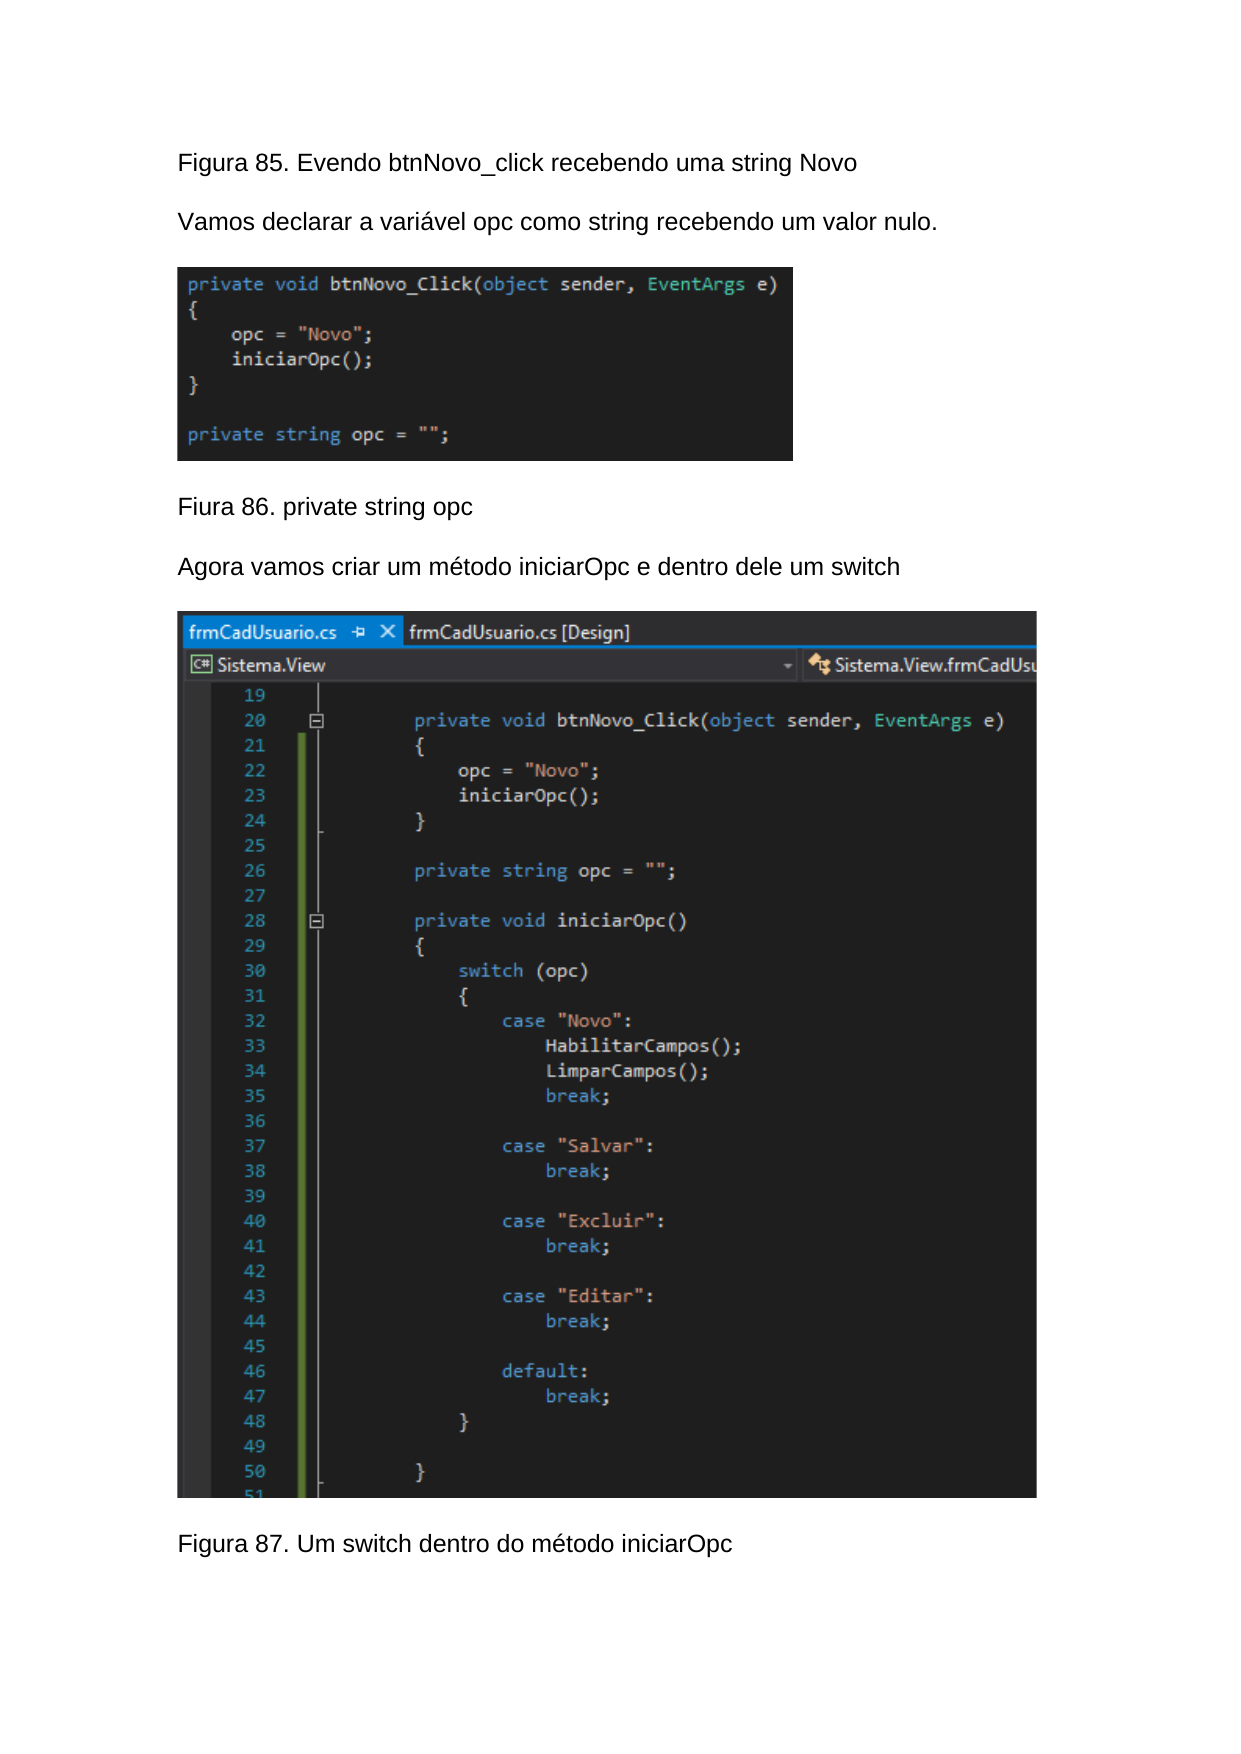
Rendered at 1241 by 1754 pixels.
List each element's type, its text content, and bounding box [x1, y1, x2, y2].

text Figura 85. Evendo btnNovo_click recebendo uma string Novo [177, 148, 1063, 176]
text Figura 87. Um switch dentro do método iniciarOpc [177, 1529, 1063, 1557]
text Agora vamos criar um método iniciarOpc e dentro dele um switch [177, 552, 1063, 581]
text Fiura 86. private string opc [177, 492, 1063, 521]
text Vamos declarar a variável opc como string recebendo um valor nulo. [177, 207, 1063, 236]
